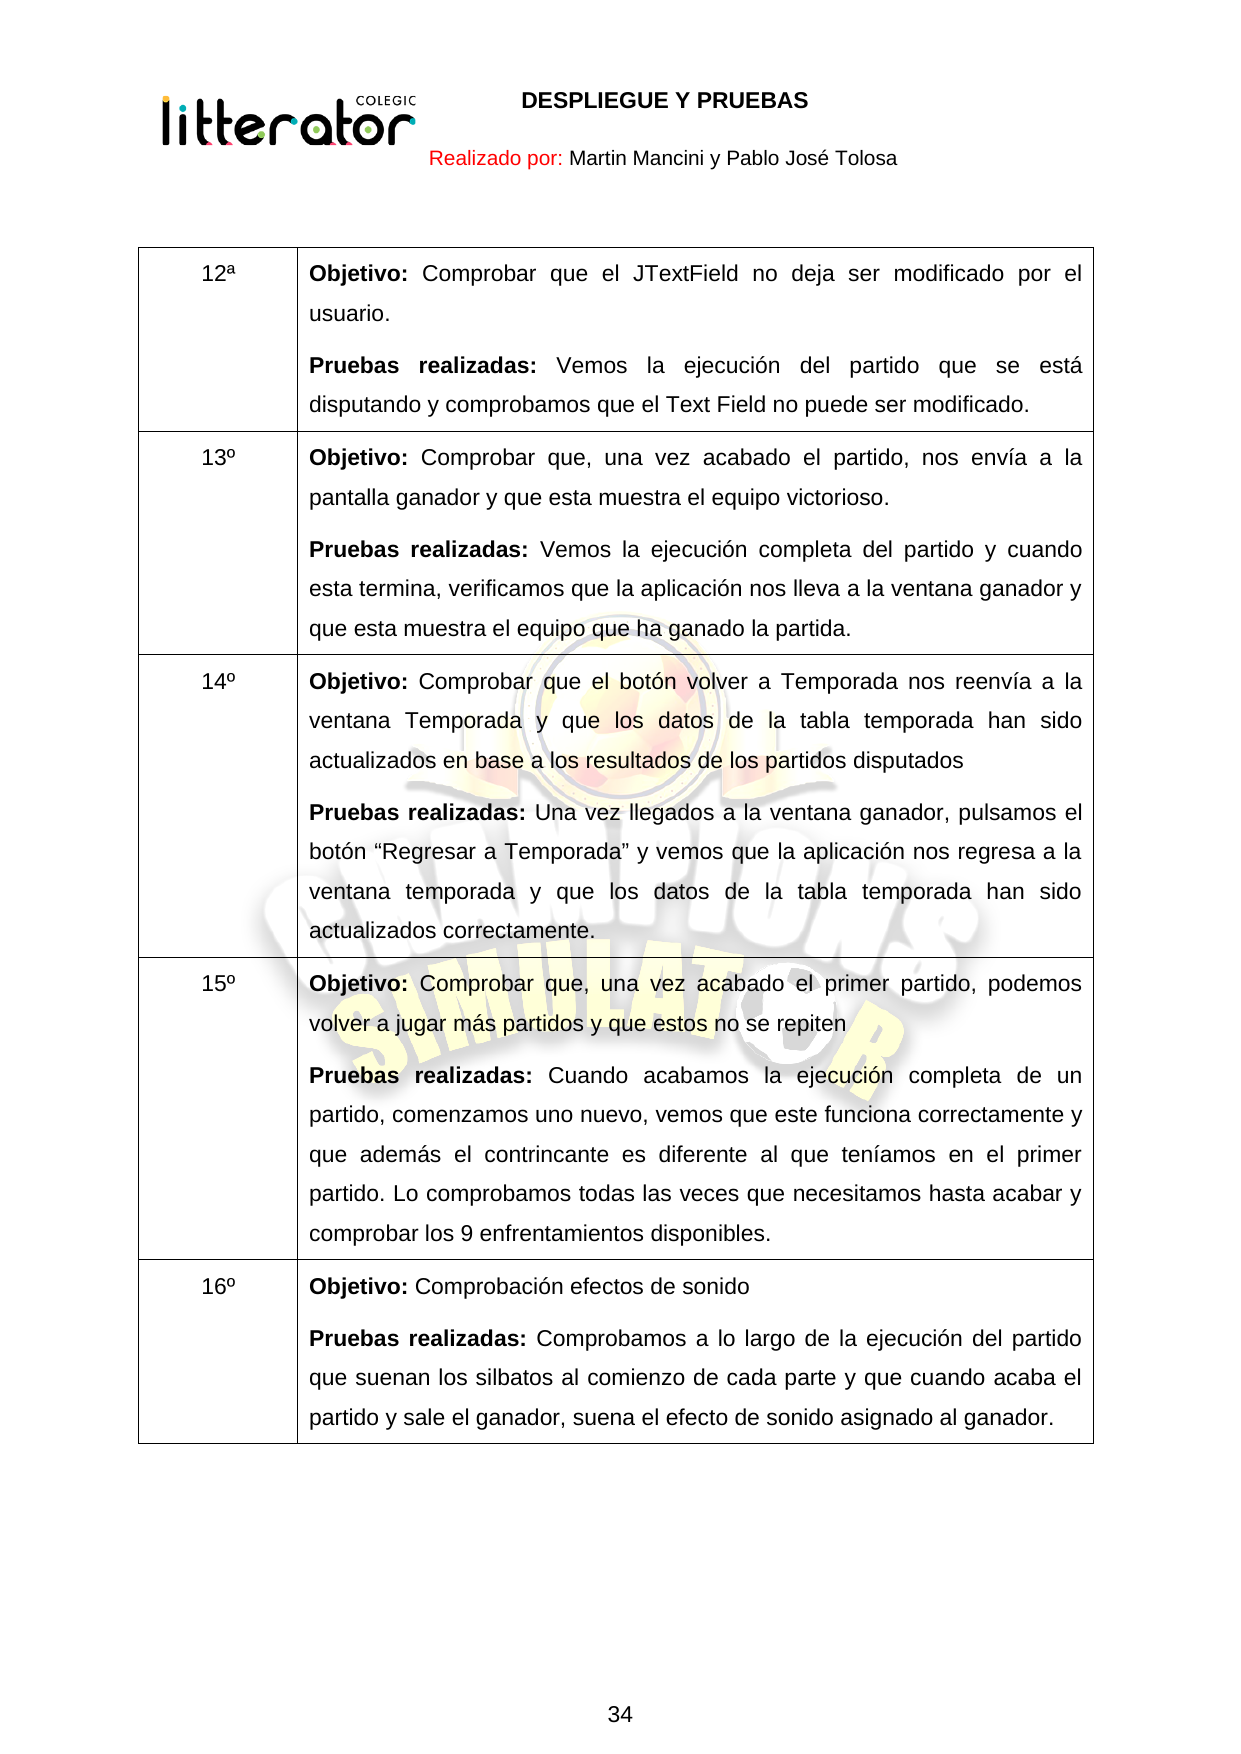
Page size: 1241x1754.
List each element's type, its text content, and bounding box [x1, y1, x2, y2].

table_cell 14º [139, 655, 297, 957]
table_cell Objetivo: Comprobar que el botón volver a Temporada nos reenvía a la ventana Temporada y que los datos de la tabla temporada han sido actualizados en base a los resultados de los partidos disputados Pruebas realizadas: Una vez llegados a la ventana ganador, pulsamos el botón “Regresar a Temporada” y vemos que la aplicación nos regresa a la ventana temporada y que los datos de la tabla temporada han sido actualizados correctamente. [298, 655, 1093, 957]
table_cell 16º [139, 1260, 297, 1443]
table_cell 13º [139, 432, 297, 654]
table_header 12ª [139, 248, 297, 431]
table_cell Objetivo: Comprobar que, una vez acabado el primer partido, podemos volver a jugar más partidos y que estos no se repiten Pruebas realizadas: Cuando acabamos la ejecución completa de un partido, comenzamos uno nuevo, vemos que este funciona correctamente y que además el contrincante es diferente al que teníamos en el primer partido. Lo comprobamos todas las veces que necesitamos hasta acabar y comprobar los 9 enfrentamientos disponibles. [298, 958, 1093, 1259]
table_cell 15º [139, 958, 297, 1259]
table_cell Objetivo: Comprobar que, una vez acabado el partido, nos envía a la pantalla ganador y que esta muestra el equipo victorioso. Pruebas realizadas: Vemos la ejecución completa del partido y cuando esta termina, verificamos que la aplicación nos lleva a la ventana ganador y que esta muestra el equipo que ha ganado la partida. [298, 432, 1093, 654]
table_cell Objetivo: Comprobación efectos de sonido Pruebas realizadas: Comprobamos a lo largo de la ejecución del partido que suenan los silbatos al comienzo de cada parte y que cuando acaba el partido y sale el ganador, suena el efecto de sonido asignado al ganador. [298, 1260, 1093, 1443]
picture [162, 95, 416, 146]
table_header Objetivo: Comprobar que el JTextField no deja ser modificado por el usuario. Pruebas realizadas: Vemos la ejecución del partido que se está disputando y comprobamos que el Text Field no puede ser modificado. [298, 248, 1093, 431]
